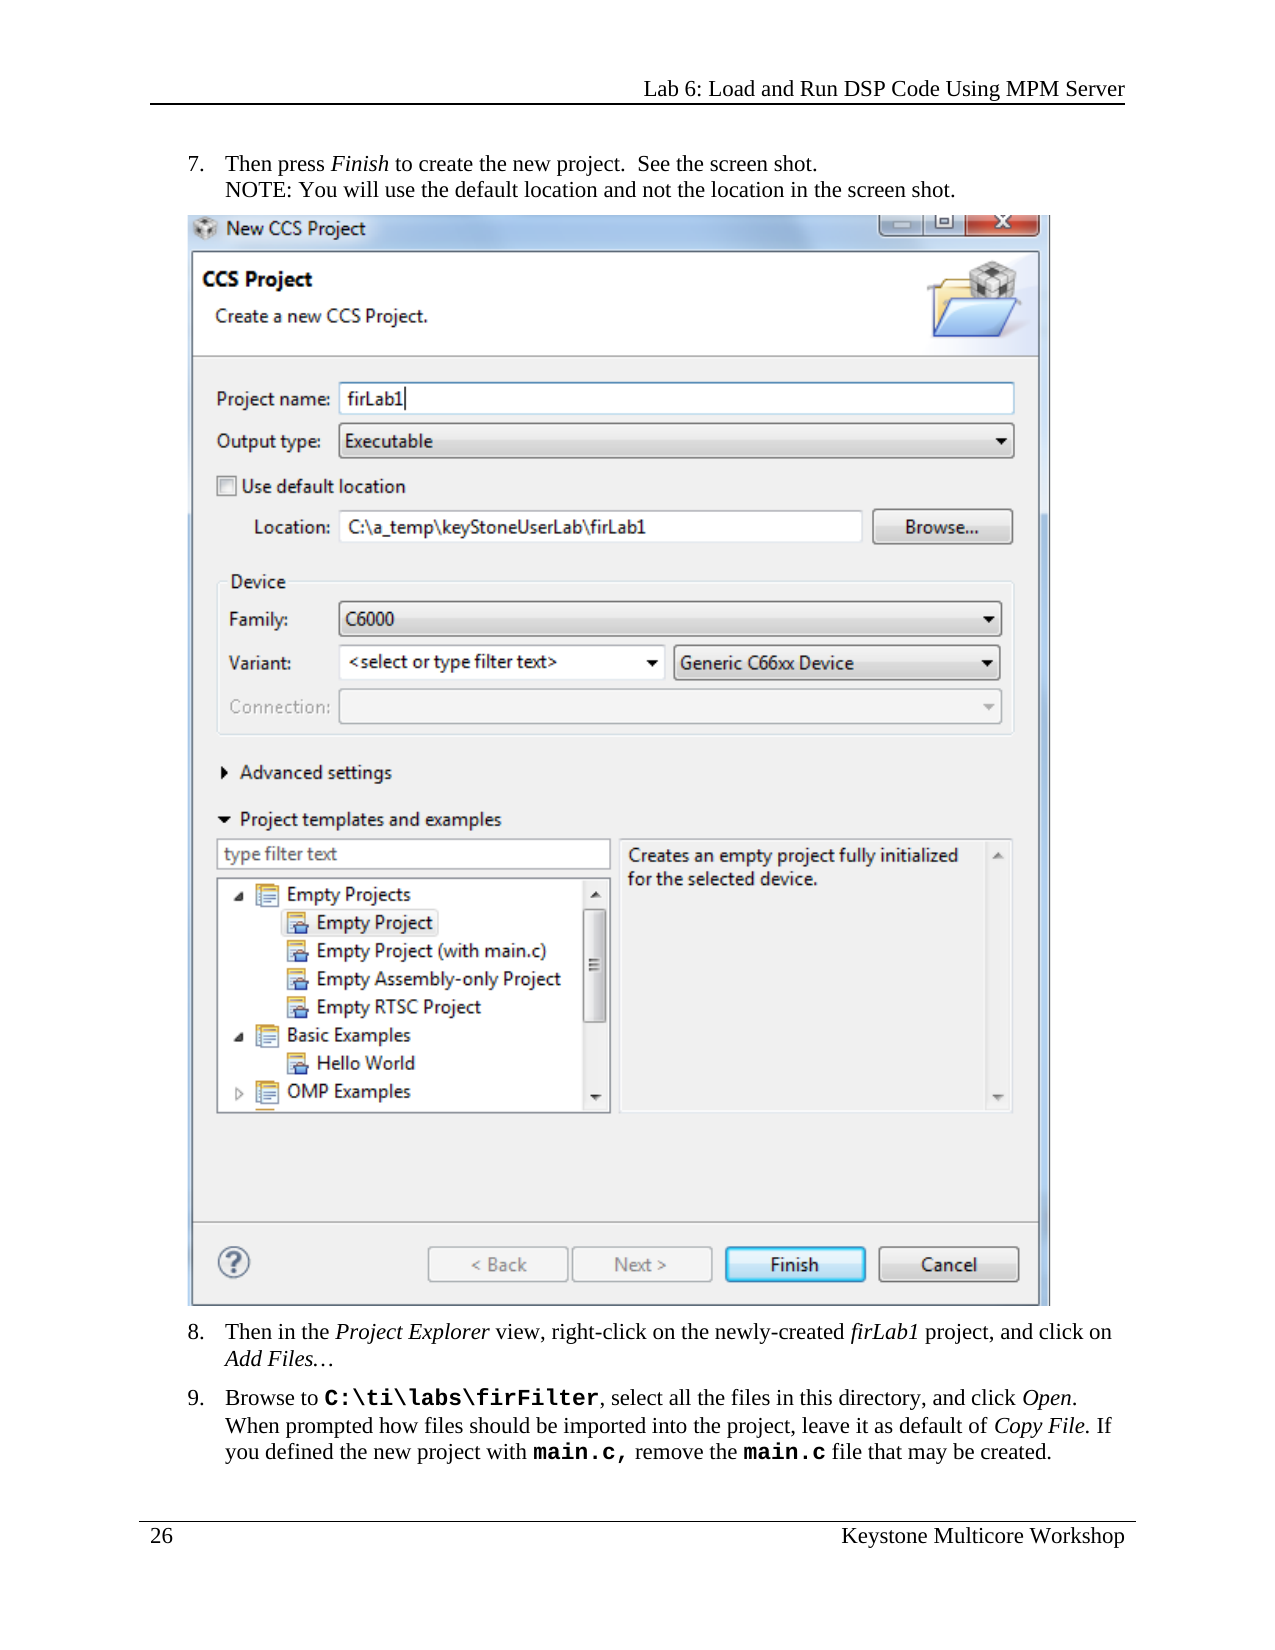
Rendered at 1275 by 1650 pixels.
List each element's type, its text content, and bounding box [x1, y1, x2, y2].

picture [187, 215, 1050, 1306]
list Then press Finish to create the new project. See the screen shot. NOTE: You will use the default location and not the location in the screen shot. [187, 150, 1125, 203]
list Browse to C:\ti\labs\firFilter, select all the files in this directory, and click Open. When prompted how files should be imported into the project, leave it as default of Copy File. If you defined the new project with main.c, remove the main.c file that may be created. [187, 1383, 1125, 1466]
list Then in the Project Explorer view, right-click on the newly-created firLab1 project, and click on Add Files… [187, 1318, 1125, 1371]
